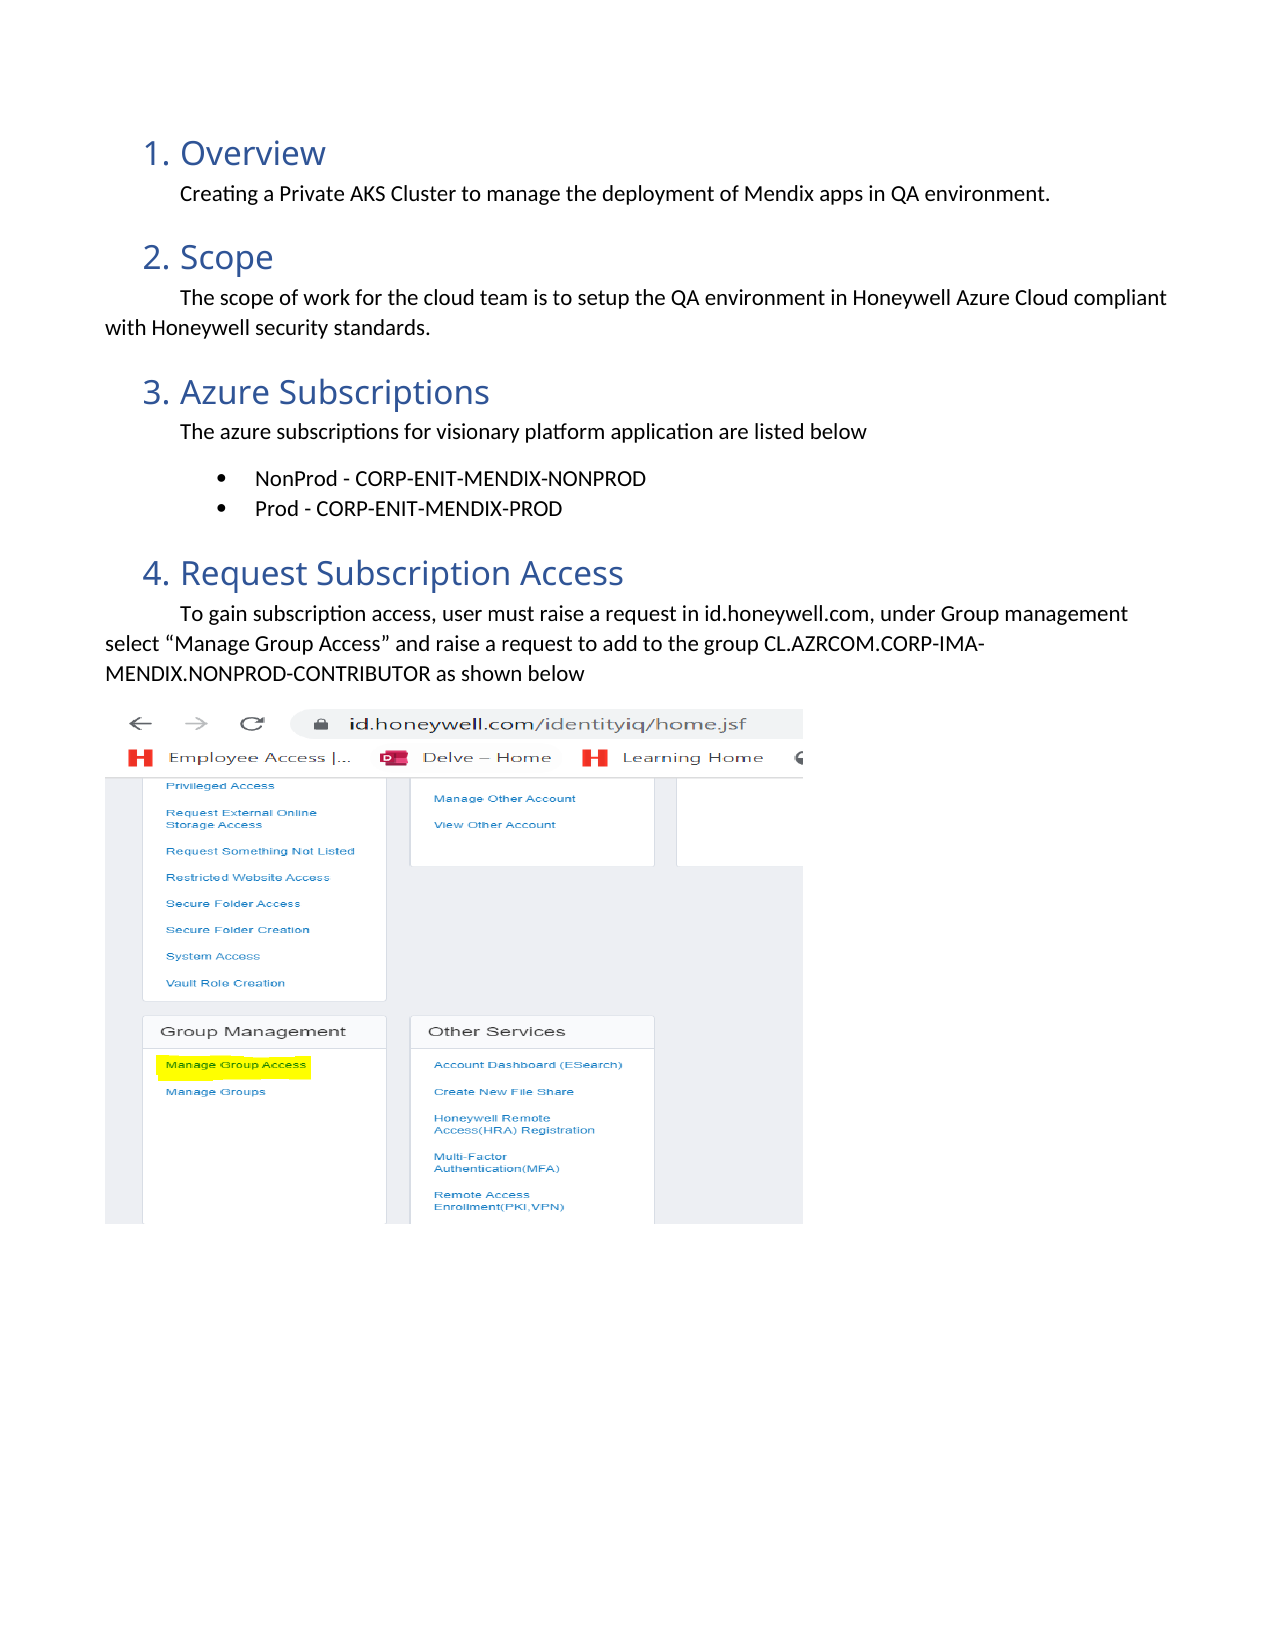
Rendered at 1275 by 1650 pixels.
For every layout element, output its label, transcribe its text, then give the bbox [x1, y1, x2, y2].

text Creating a Private AKS Cluster to manage the deployment of Mendix apps in QA environment. [105, 179, 1170, 207]
text The azure subscriptions for visionary platform application are listed below [105, 417, 1170, 446]
subtitle Azure Subscriptions [142, 368, 1170, 414]
text To gain subscription access, user must raise a request in id.honeywell.com, under Group management select “Manage Group Access” and raise a request to add to the group CL.AZRCOM.CORP-IMA-MENDIX.NONPROD-CONTRIBUTOR as shown below [105, 599, 1170, 687]
subtitle Scope [142, 234, 1170, 279]
list Prod - CORP-ENIT-MENDIX-PROD [217, 494, 1170, 523]
text The scope of work for the cloud team is to setup the QA environment in Honeywell Azure Cloud compliant with Honeywell security standards. [105, 283, 1170, 341]
subtitle Request Subscription Access [142, 550, 1170, 595]
list NonProd - CORP-ENIT-MENDIX-NONPROD [217, 464, 1170, 492]
picture [105, 706, 803, 1224]
subtitle Overview [142, 130, 1170, 175]
